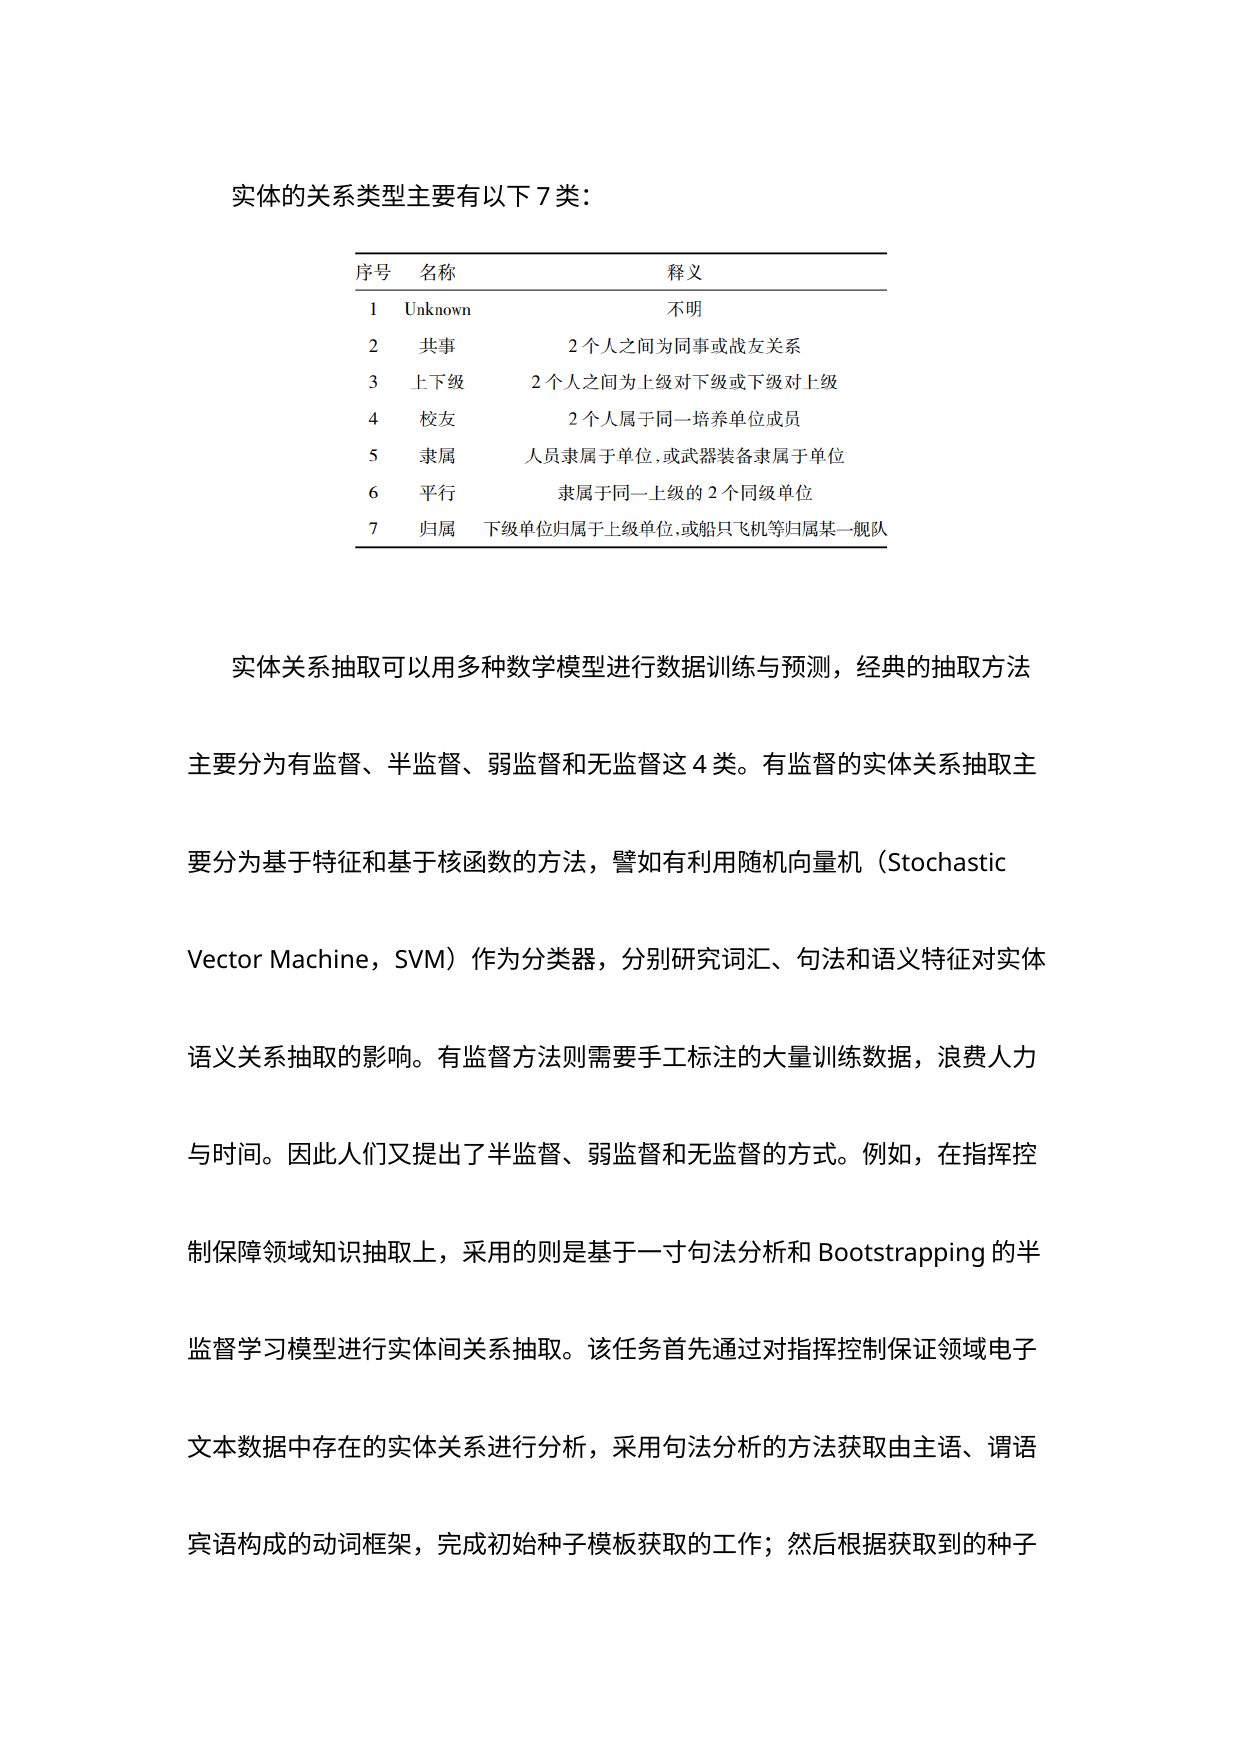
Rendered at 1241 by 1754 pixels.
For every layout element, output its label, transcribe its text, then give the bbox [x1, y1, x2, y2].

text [187, 633, 1053, 1575]
picture [350, 245, 891, 550]
text 实体的关系类型主要有以下7类： [187, 162, 1053, 227]
